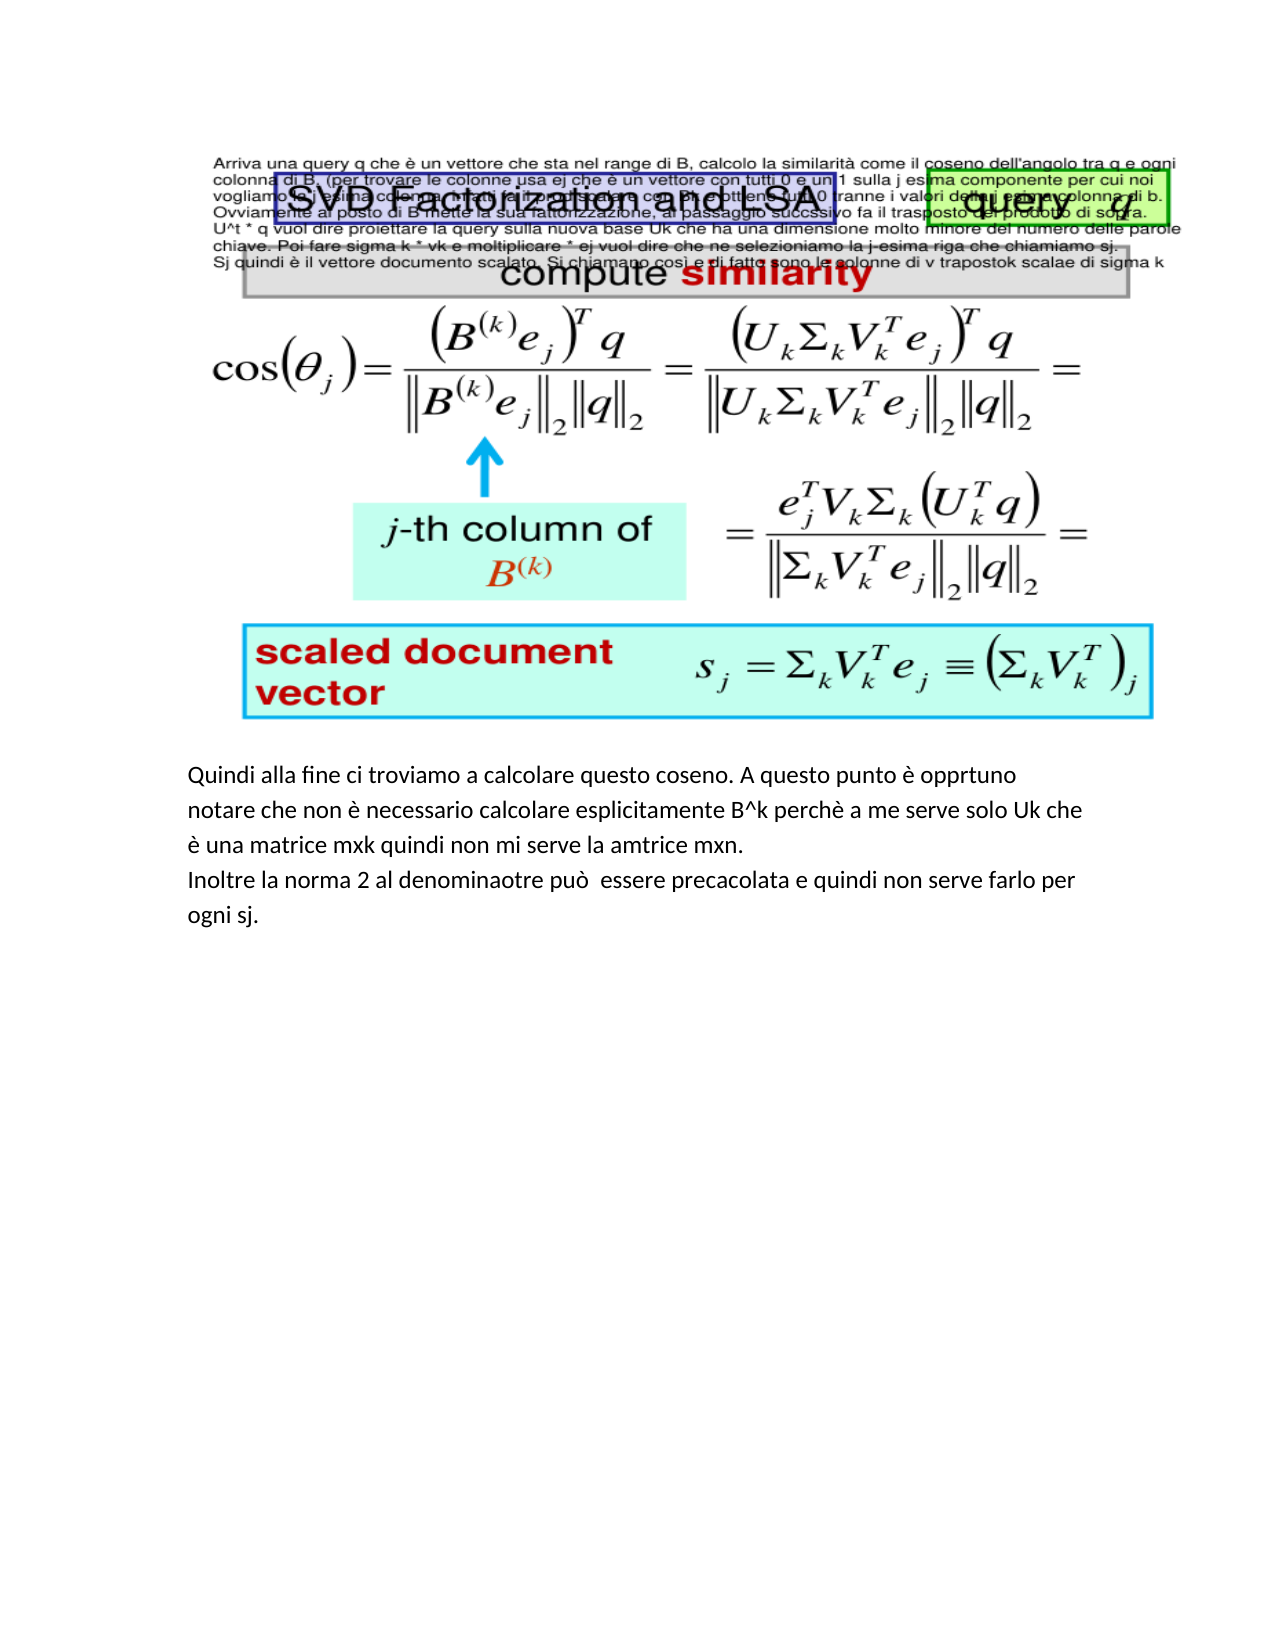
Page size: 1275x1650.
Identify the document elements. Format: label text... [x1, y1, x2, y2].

picture [206, 150, 1198, 735]
text Quindi alla fine ci troviamo a calcolare questo coseno. A questo punto è opprtuno notare che non è necessario calcolare esplicitamente B^k perchè a me serve solo Uk che è una matrice mxk quindi non mi serve la amtrice mxn. Inoltre la norma 2 al denominaotre può essere precacolata e quindi non serve farlo per ogni sj. [187, 760, 1087, 930]
